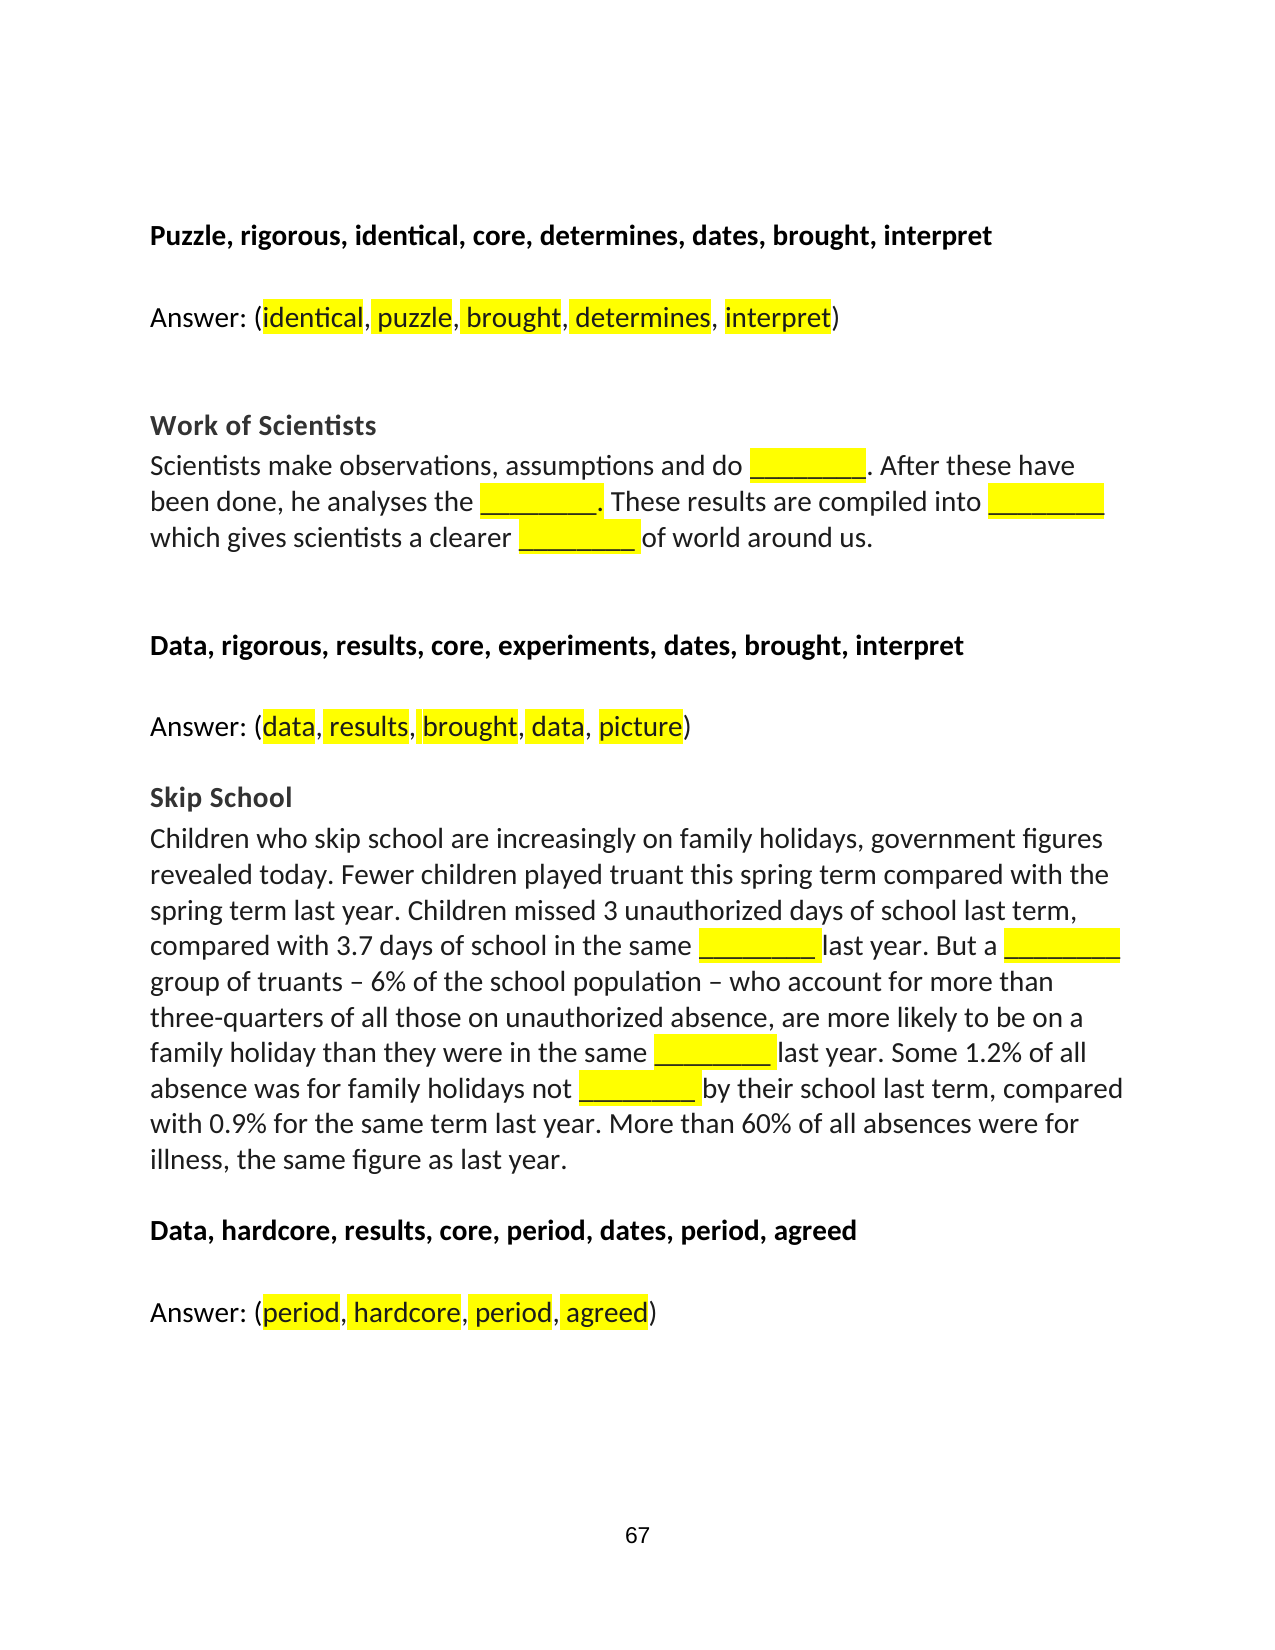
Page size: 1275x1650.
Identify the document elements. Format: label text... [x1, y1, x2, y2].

text Data, rigorous, results, core, experiments, dates, brought, interpret [150, 627, 1125, 662]
text Answer: (period, hardcore, period, agreed) [648, 1294, 1125, 1330]
text Answer: (data, results, brought, data, picture) [150, 708, 1125, 744]
text Answer: (identical, puzzle, brought, determines, interpret) [831, 299, 1125, 334]
subtitle Skip School [150, 779, 1125, 815]
subtitle Work of Scientists [150, 407, 1125, 442]
text Data, hardcore, results, core, period, dates, period, agreed [150, 1212, 1125, 1248]
text Puzzle, rigorous, identical, core, determines, dates, brought, interpret [150, 217, 1125, 252]
text Scientists make observations, assumptions and do ________. After these have been done, he analyses the ________. These results are compiled into ________ which gives scientists a clearer ________ of world around us. [150, 447, 1125, 554]
text Answer: (period, hardcore, period, agreed) [150, 1294, 263, 1330]
text Children who skip school are increasingly on family holidays, government figures revealed today. Fewer children played truant this spring term compared with the spring term last year. Children missed 3 unauthorized days of school last term, compared with 3.7 days of school in the same ________ last year. But a ________ group of truants – 6% of the school population – who account for more than three-quarters of all those on unauthorized absence, are more likely to be on a family holiday than they were in the same ________ last year. Some 1.2% of all absence was for family holidays not ________ by their school last term, compared with 0.9% for the same term last year. More than 60% of all absences were for illness, the same figure as last year. [150, 821, 1125, 1177]
text Answer: (identical, puzzle, brought, determines, interpret) [150, 299, 263, 334]
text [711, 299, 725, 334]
